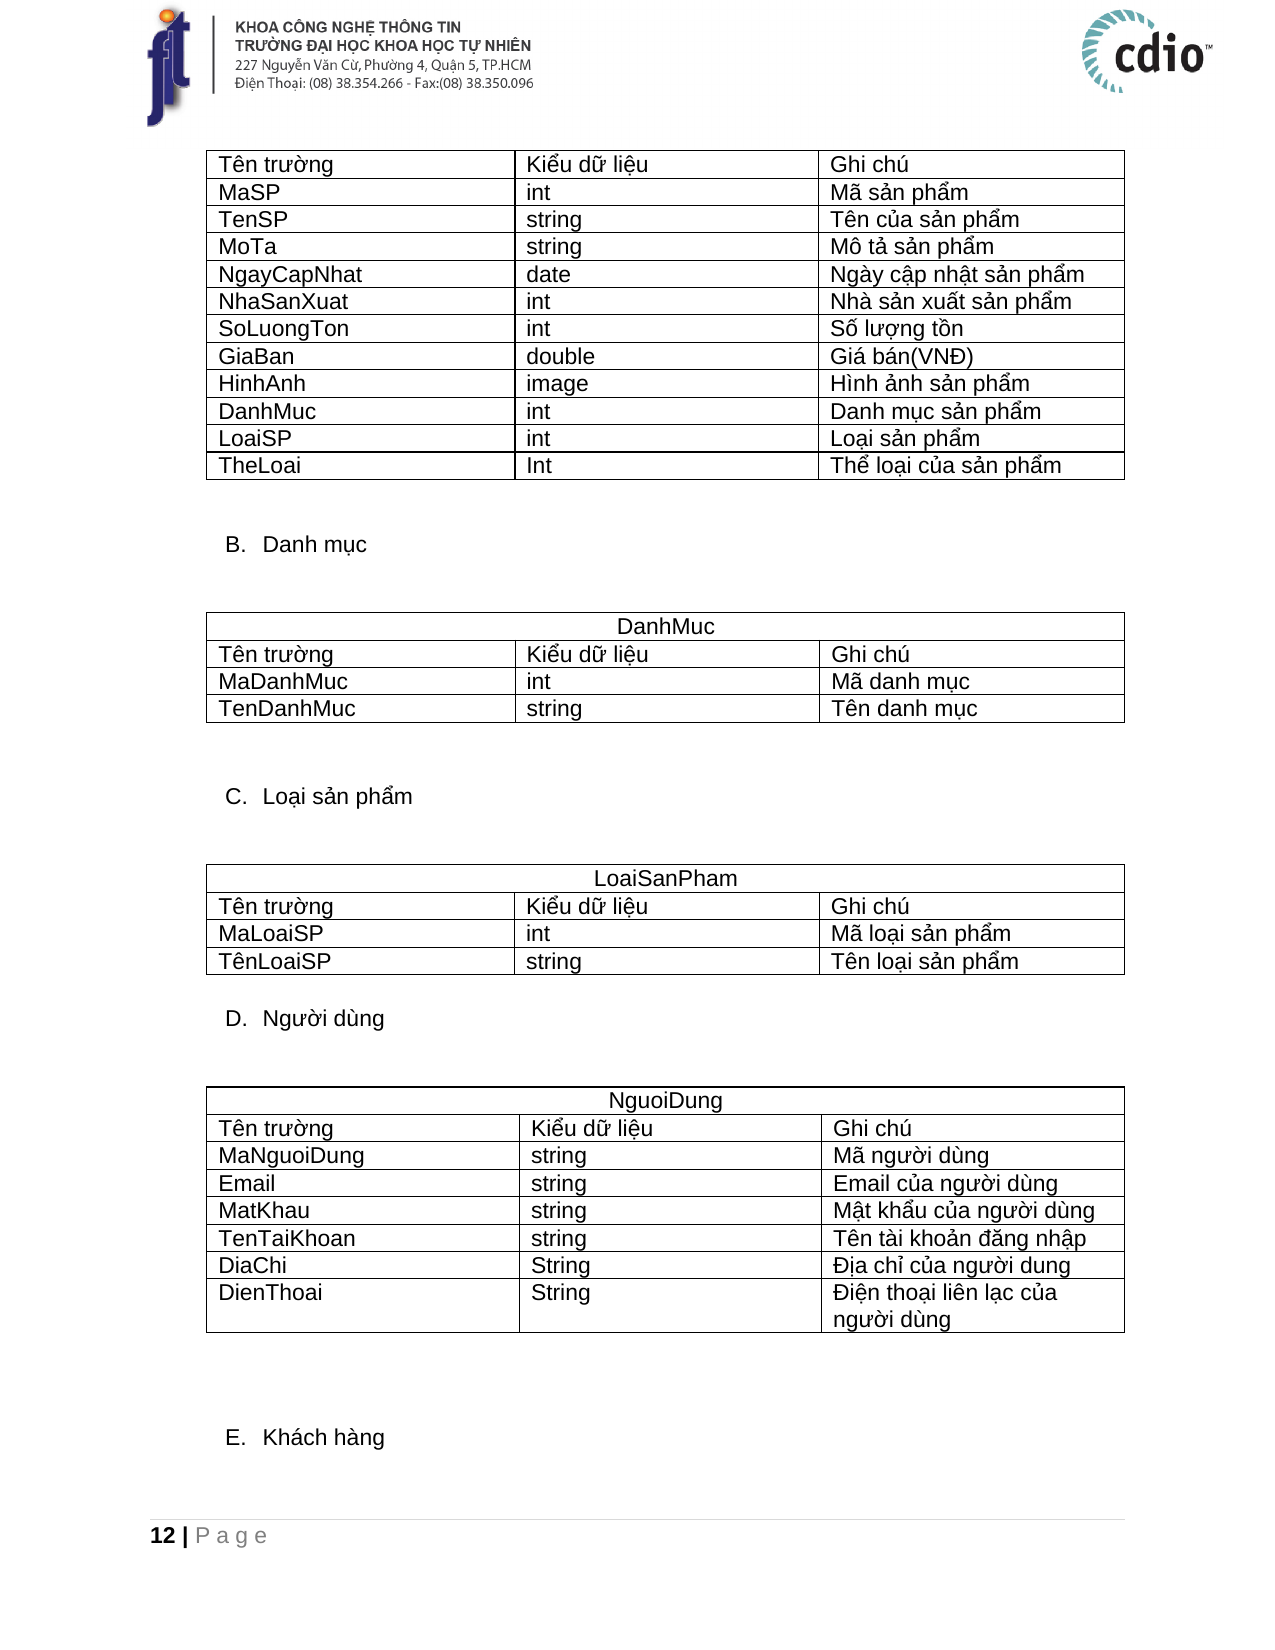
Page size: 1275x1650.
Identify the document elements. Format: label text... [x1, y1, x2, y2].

table_cell string [515, 948, 819, 974]
table_cell Mã người dùng [822, 1142, 1124, 1169]
table_cell DienThoai [207, 1279, 519, 1332]
table_cell string [520, 1197, 821, 1223]
list Danh mục [225, 531, 1125, 557]
table_cell int [516, 179, 818, 205]
table_cell Kiểu dữ liệu [520, 1115, 821, 1141]
table_cell string [516, 695, 819, 722]
table_cell Tên tài khoản đăng nhập [822, 1225, 1124, 1251]
table_cell Tên loại sản phẩm [820, 948, 1124, 974]
table_cell int [516, 288, 818, 314]
list Loại sản phẩm [225, 783, 1125, 809]
table_cell SoLuongTon [207, 315, 514, 342]
table_header DanhMuc [207, 613, 1124, 639]
table_cell double [516, 343, 818, 369]
list Người dùng [225, 1005, 1125, 1032]
table_cell Mô tả sản phẩm [819, 233, 1124, 259]
table_cell string [516, 206, 818, 232]
table_cell Thể loại của sản phẩm [819, 453, 1124, 479]
table_cell int [516, 425, 818, 451]
table_cell Loại sản phẩm [819, 425, 1124, 451]
table_cell Tên trường [207, 1115, 519, 1141]
table_cell Số lượng tồn [819, 315, 1124, 342]
table_cell date [516, 261, 818, 287]
table_cell MoTa [207, 233, 514, 259]
table_cell NgayCapNhat [207, 261, 514, 287]
table_header LoaiSanPham [207, 865, 1124, 892]
table_cell Ghi chú [820, 641, 1124, 667]
table_cell Mã loại sản phẩm [820, 920, 1124, 947]
table_cell MaSP [207, 179, 514, 205]
table_cell Hình ảnh sản phẩm [819, 370, 1124, 397]
table_cell Email [207, 1170, 519, 1196]
table_cell Danh mục sản phẩm [819, 398, 1124, 424]
table_cell Ghi chú [819, 151, 1124, 177]
table_cell TheLoai [207, 453, 514, 479]
table_cell NhaSanXuat [207, 288, 514, 314]
table_cell Giá bán(VNĐ) [819, 343, 1124, 369]
table_cell string [520, 1170, 821, 1196]
table_cell Kiểu dữ liệu [516, 151, 818, 177]
table_cell HinhAnh [207, 370, 514, 397]
table_cell Kiểu dữ liệu [516, 641, 819, 667]
table_cell Tên của sản phẩm [819, 206, 1124, 232]
table_header NguoiDung [207, 1088, 1124, 1114]
picture [125, 0, 1224, 149]
table_cell Kiểu dữ liệu [515, 893, 819, 919]
table_cell Mã danh mục [820, 668, 1124, 694]
table_cell String [520, 1252, 821, 1278]
table_cell TenDanhMuc [207, 695, 515, 722]
table_cell Địa chỉ của người dung [822, 1252, 1124, 1278]
table_cell Tên trường [207, 893, 514, 919]
table_cell MatKhau [207, 1197, 519, 1223]
table_cell string [516, 233, 818, 259]
table_cell image [516, 370, 818, 397]
table_cell TenTaiKhoan [207, 1225, 519, 1251]
table_cell int [515, 920, 819, 947]
table_cell string [520, 1225, 821, 1251]
table_cell String [520, 1279, 821, 1332]
table_cell MaNguoiDung [207, 1142, 519, 1169]
table_cell Ghi chú [820, 893, 1124, 919]
table_cell Tên trường [207, 641, 515, 667]
table_cell Nhà sản xuất sản phẩm [819, 288, 1124, 314]
table_cell string [520, 1142, 821, 1169]
table_cell TenSP [207, 206, 514, 232]
table_cell Ghi chú [822, 1115, 1124, 1141]
table_cell Mật khẩu của người dùng [822, 1197, 1124, 1223]
table_cell Ngày cập nhật sản phẩm [819, 261, 1124, 287]
table_cell Tên danh mục [820, 695, 1124, 722]
table_cell DanhMuc [207, 398, 514, 424]
table_cell LoaiSP [207, 425, 514, 451]
table_cell Email của người dùng [822, 1170, 1124, 1196]
table_cell GiaBan [207, 343, 514, 369]
table_cell Mã sản phẩm [819, 179, 1124, 205]
table_cell DiaChi [207, 1252, 519, 1278]
table_cell Tên trường [207, 151, 514, 177]
table_cell int [516, 398, 818, 424]
table_cell MaLoaiSP [207, 920, 514, 947]
table_cell Int [516, 453, 818, 479]
table_cell int [516, 668, 819, 694]
table_cell Điện thoại liên lạc của người dùng [822, 1279, 1124, 1332]
table_cell TênLoaiSP [207, 948, 514, 974]
table_cell int [516, 315, 818, 342]
list Khách hàng [225, 1424, 1125, 1450]
table_cell MaDanhMuc [207, 668, 515, 694]
